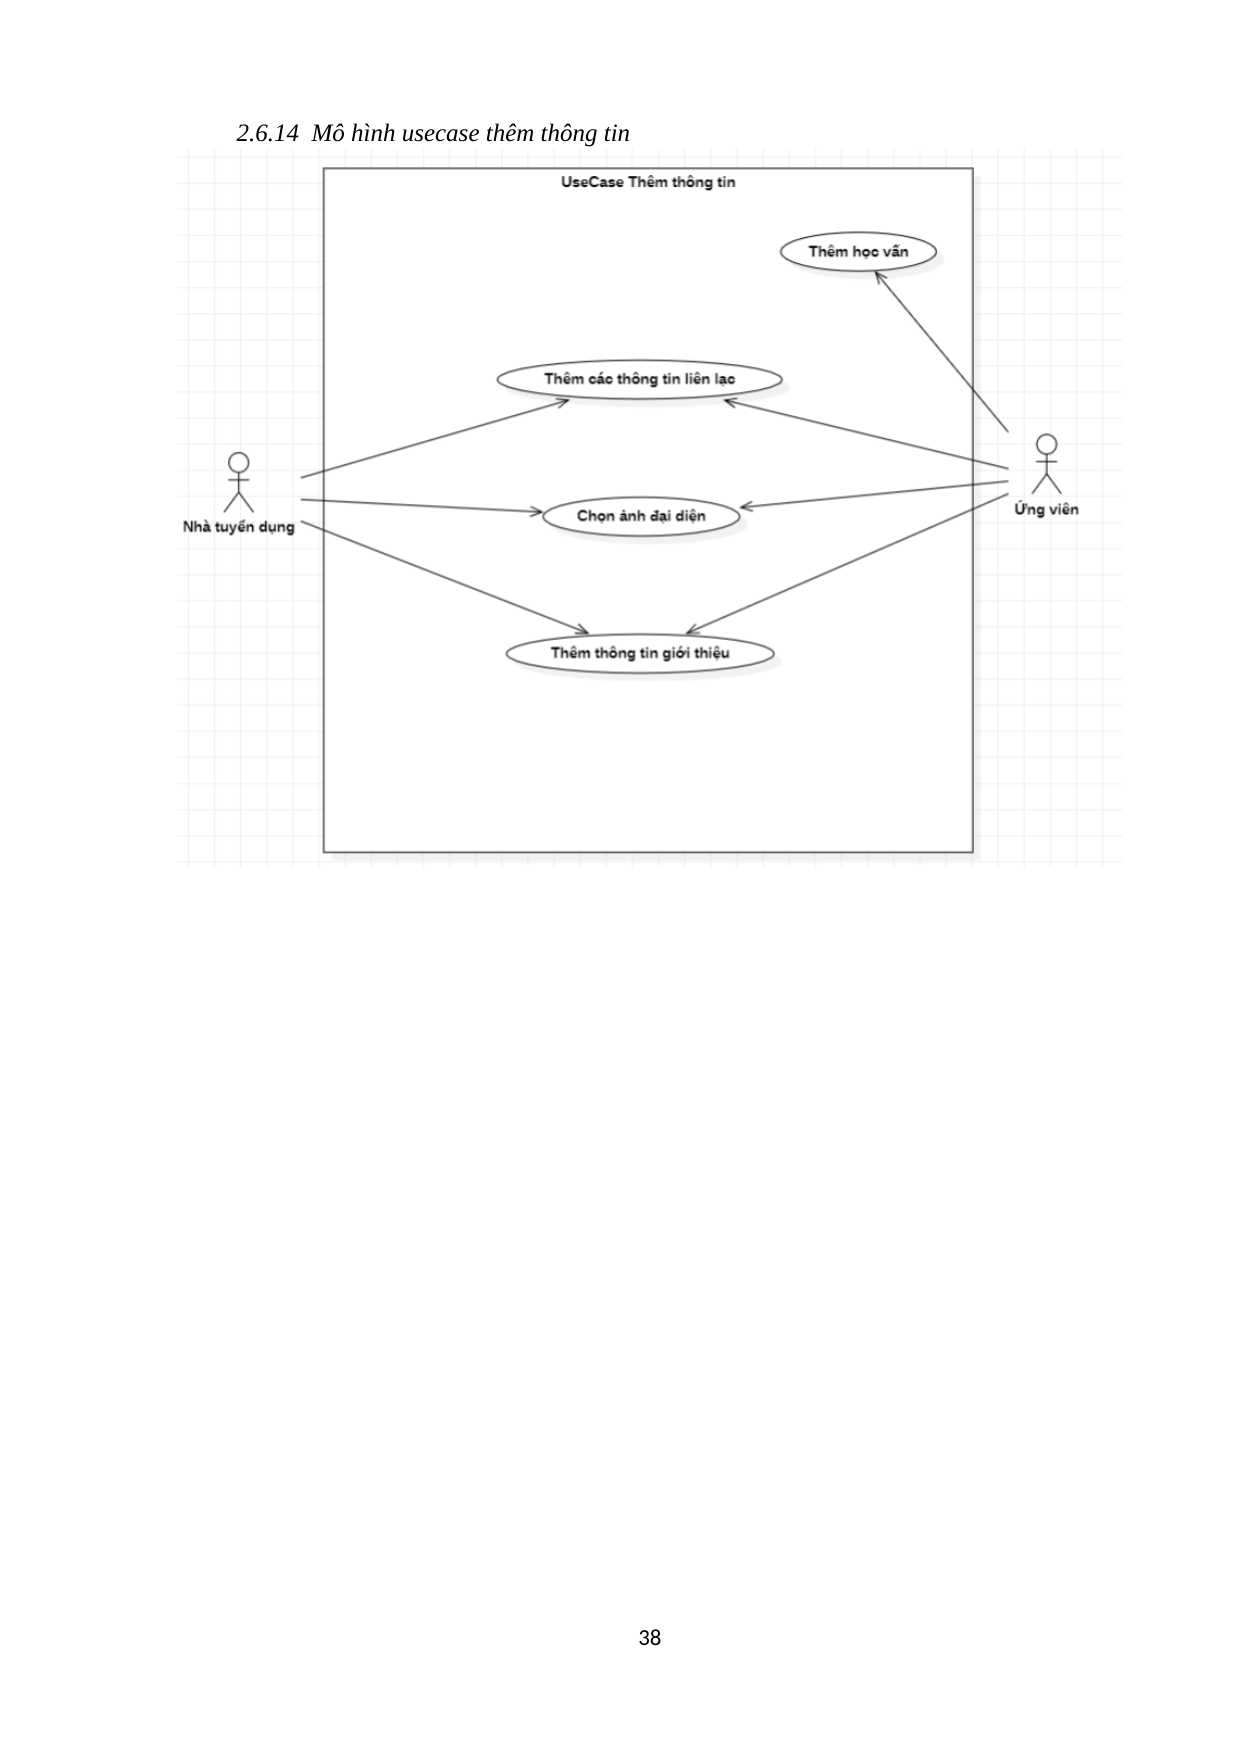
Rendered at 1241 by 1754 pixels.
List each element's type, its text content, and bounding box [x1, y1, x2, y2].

picture [177, 149, 1123, 867]
subtitle Mô hình usecase thêm thông tin [236, 118, 1122, 147]
